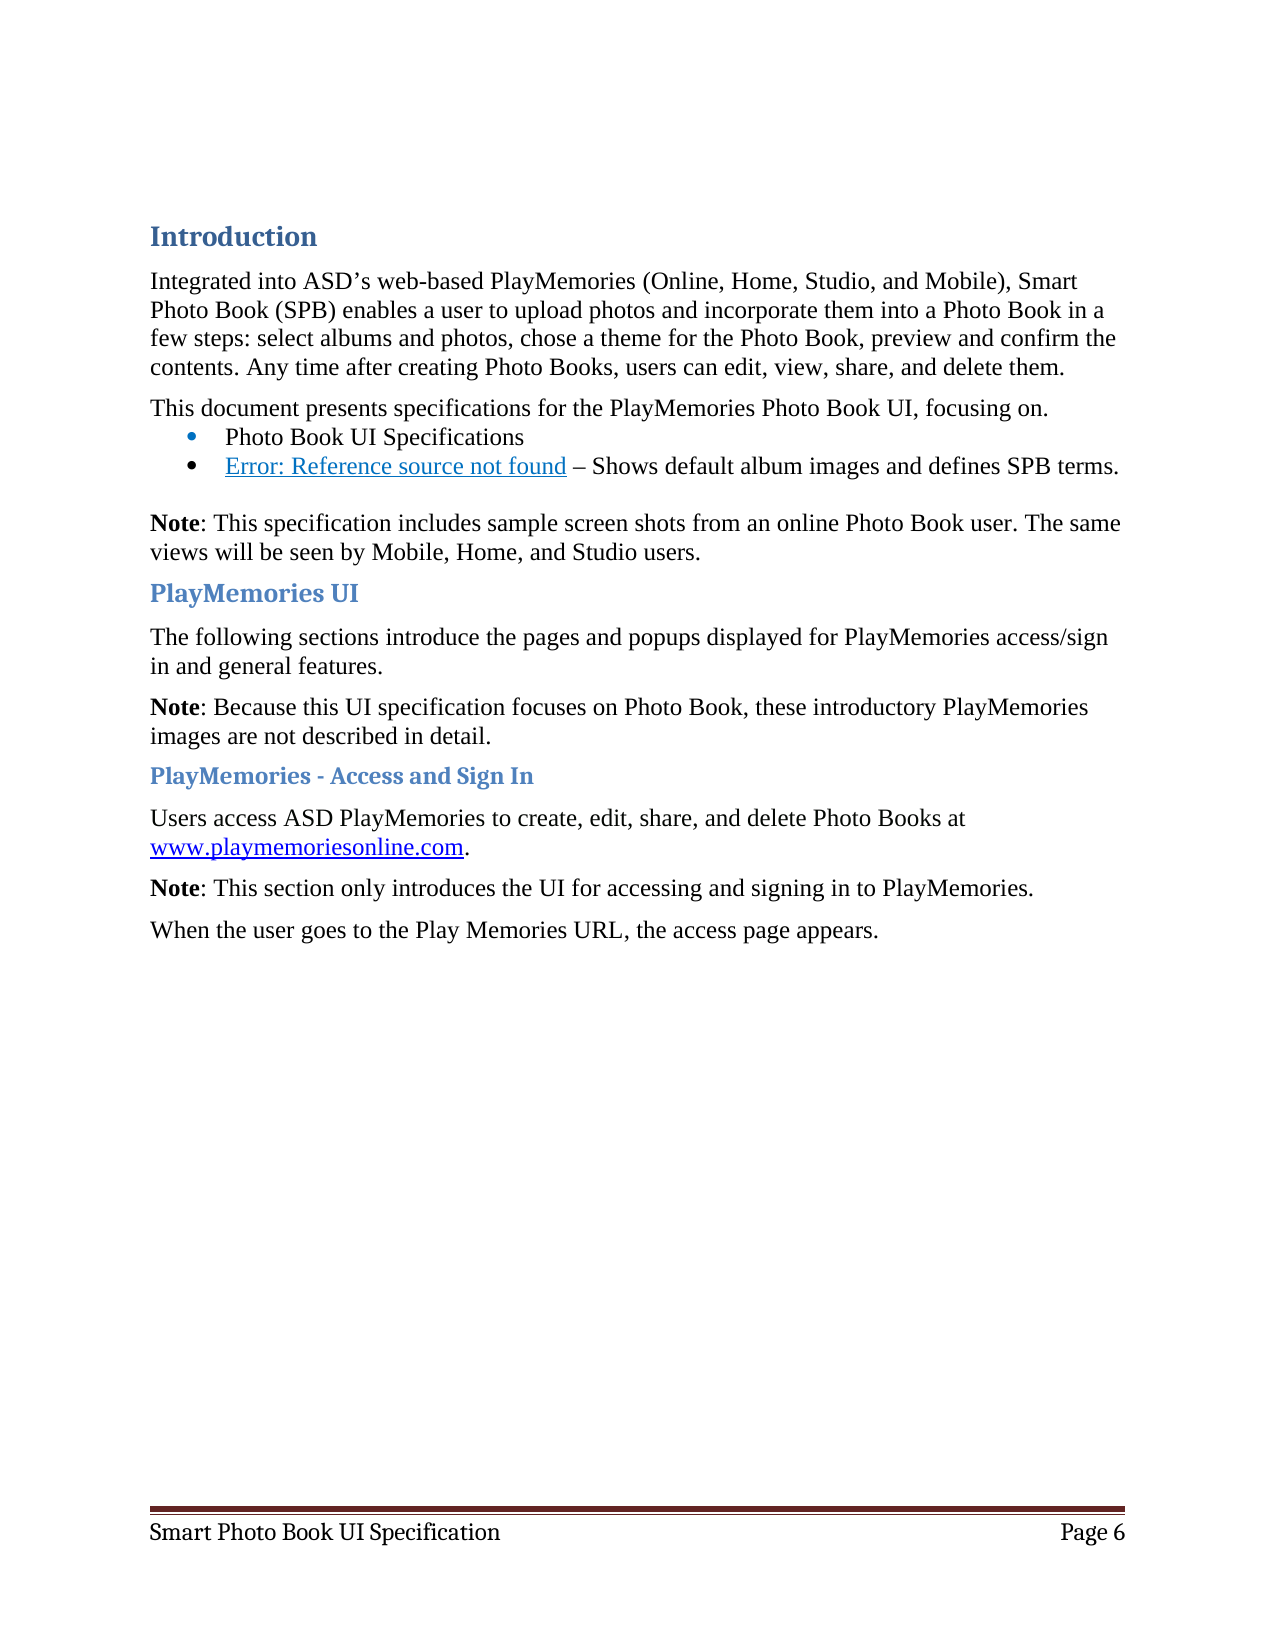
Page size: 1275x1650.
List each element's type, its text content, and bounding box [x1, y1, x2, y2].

list Appendix – Shows default album images and defines SPB terms. [187, 451, 1125, 480]
text This document presents specifications for the PlayMemories Photo Book UI, focusing on. [150, 393, 1125, 422]
list Photo Book UI Specifications [187, 422, 1125, 451]
text Integrated into ’s web-based PlayMemories (Online, Home, Studio, and ), Smart Photo Book (SPB) enables a user to upload photos and incorporate them into a Photo Book in a few steps: select albums and photos, chose a theme for the Photo Book, preview and confirm the contents. Any time after creating Photo Books, users can edit, view, share, and delete them. [150, 266, 1125, 381]
text Users access ASD PlayMemories to create, edit, share, and delete Photo Books at www.playmemoriesonline.com. [150, 803, 1125, 861]
subtitle PlayMemories - Access and Sign In [150, 762, 1125, 791]
text The following sections introduce the pages and popups displayed for PlayMemories access/sign in and general features. [150, 622, 1125, 680]
subtitle PlayMemories UI [150, 578, 1125, 610]
subtitle Introduction [150, 220, 1125, 253]
text When the user goes to the Play Memories URL, the access page appears. [150, 915, 1125, 943]
text Note: This section only introduces the UI for accessing and signing in to PlayMemories. [150, 873, 1125, 902]
text Note: This specification includes sample screen shots from an online Photo Book user. The same views will be seen by Mobile, Home, and Studio users. [150, 508, 1125, 566]
text Note: Because this UI specification focuses on Photo Book, these introductory PlayMemories images are not described in detail. [150, 692, 1125, 750]
